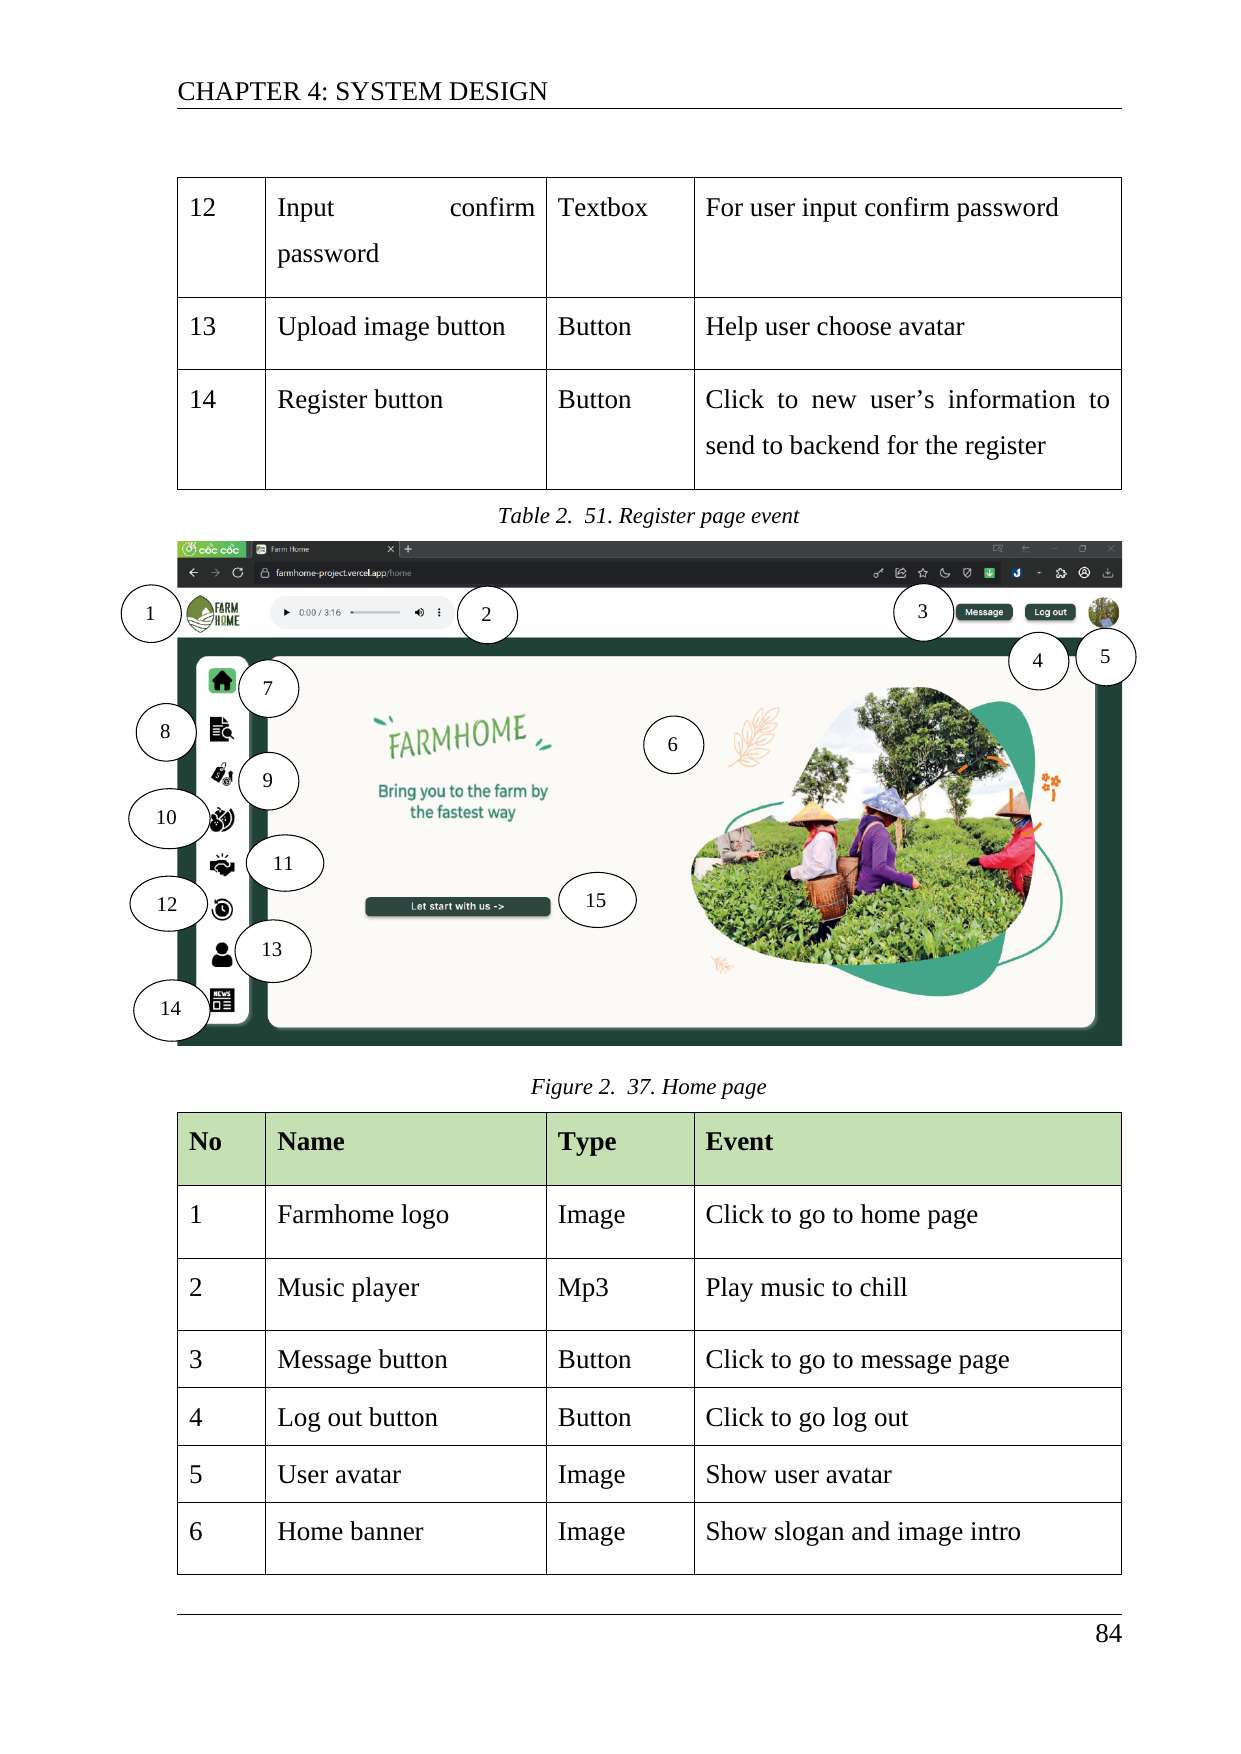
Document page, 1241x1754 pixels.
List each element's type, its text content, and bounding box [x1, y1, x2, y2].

table_cell Show slogan and image intro [695, 1503, 1121, 1574]
table_cell Home banner [266, 1503, 546, 1574]
table_cell 5 [178, 1446, 265, 1502]
table_cell Message button [266, 1331, 546, 1387]
table_cell User avatar [266, 1446, 546, 1502]
table_cell 13 [178, 298, 265, 369]
table_cell Input confirm password [266, 178, 546, 297]
table_cell 14 [178, 370, 265, 489]
table_cell Image [547, 1186, 694, 1257]
table_header No [178, 1113, 265, 1185]
table_cell Click to go to message page [695, 1331, 1121, 1387]
table_cell Image [547, 1503, 694, 1574]
table_cell 3 [178, 1331, 265, 1387]
table_cell Upload image button [266, 298, 546, 369]
picture [177, 541, 1123, 1046]
table_header Type [547, 1113, 694, 1185]
table_cell Button [547, 298, 694, 369]
table_cell Click to go to home page [695, 1186, 1121, 1257]
table_cell For user input confirm password [695, 178, 1121, 297]
table_cell 4 [178, 1388, 265, 1444]
table_cell Textbox [547, 178, 694, 297]
table_cell Show user avatar [695, 1446, 1121, 1502]
table_cell Button [547, 1331, 694, 1387]
table_cell Button [547, 1388, 694, 1444]
table_cell 12 [178, 178, 265, 297]
table_cell Farmhome logo [266, 1186, 546, 1257]
table_cell 1 [178, 1186, 265, 1257]
table_cell Image [547, 1446, 694, 1502]
table_cell Click to new user’s information to send to backend for the register [695, 370, 1121, 489]
table_cell Help user choose avatar [695, 298, 1121, 369]
table_cell Play music to chill [695, 1259, 1121, 1330]
table_cell 6 [178, 1503, 265, 1574]
table_cell 2 [178, 1259, 265, 1330]
table_header Name [266, 1113, 546, 1185]
table_cell Music player [266, 1259, 546, 1330]
table_cell Mp3 [547, 1259, 694, 1330]
table_cell Register button [266, 370, 546, 489]
table_header Event [695, 1113, 1121, 1185]
table_cell Log out button [266, 1388, 546, 1444]
table_cell Click to go log out [695, 1388, 1121, 1444]
table_cell Button [547, 370, 694, 489]
